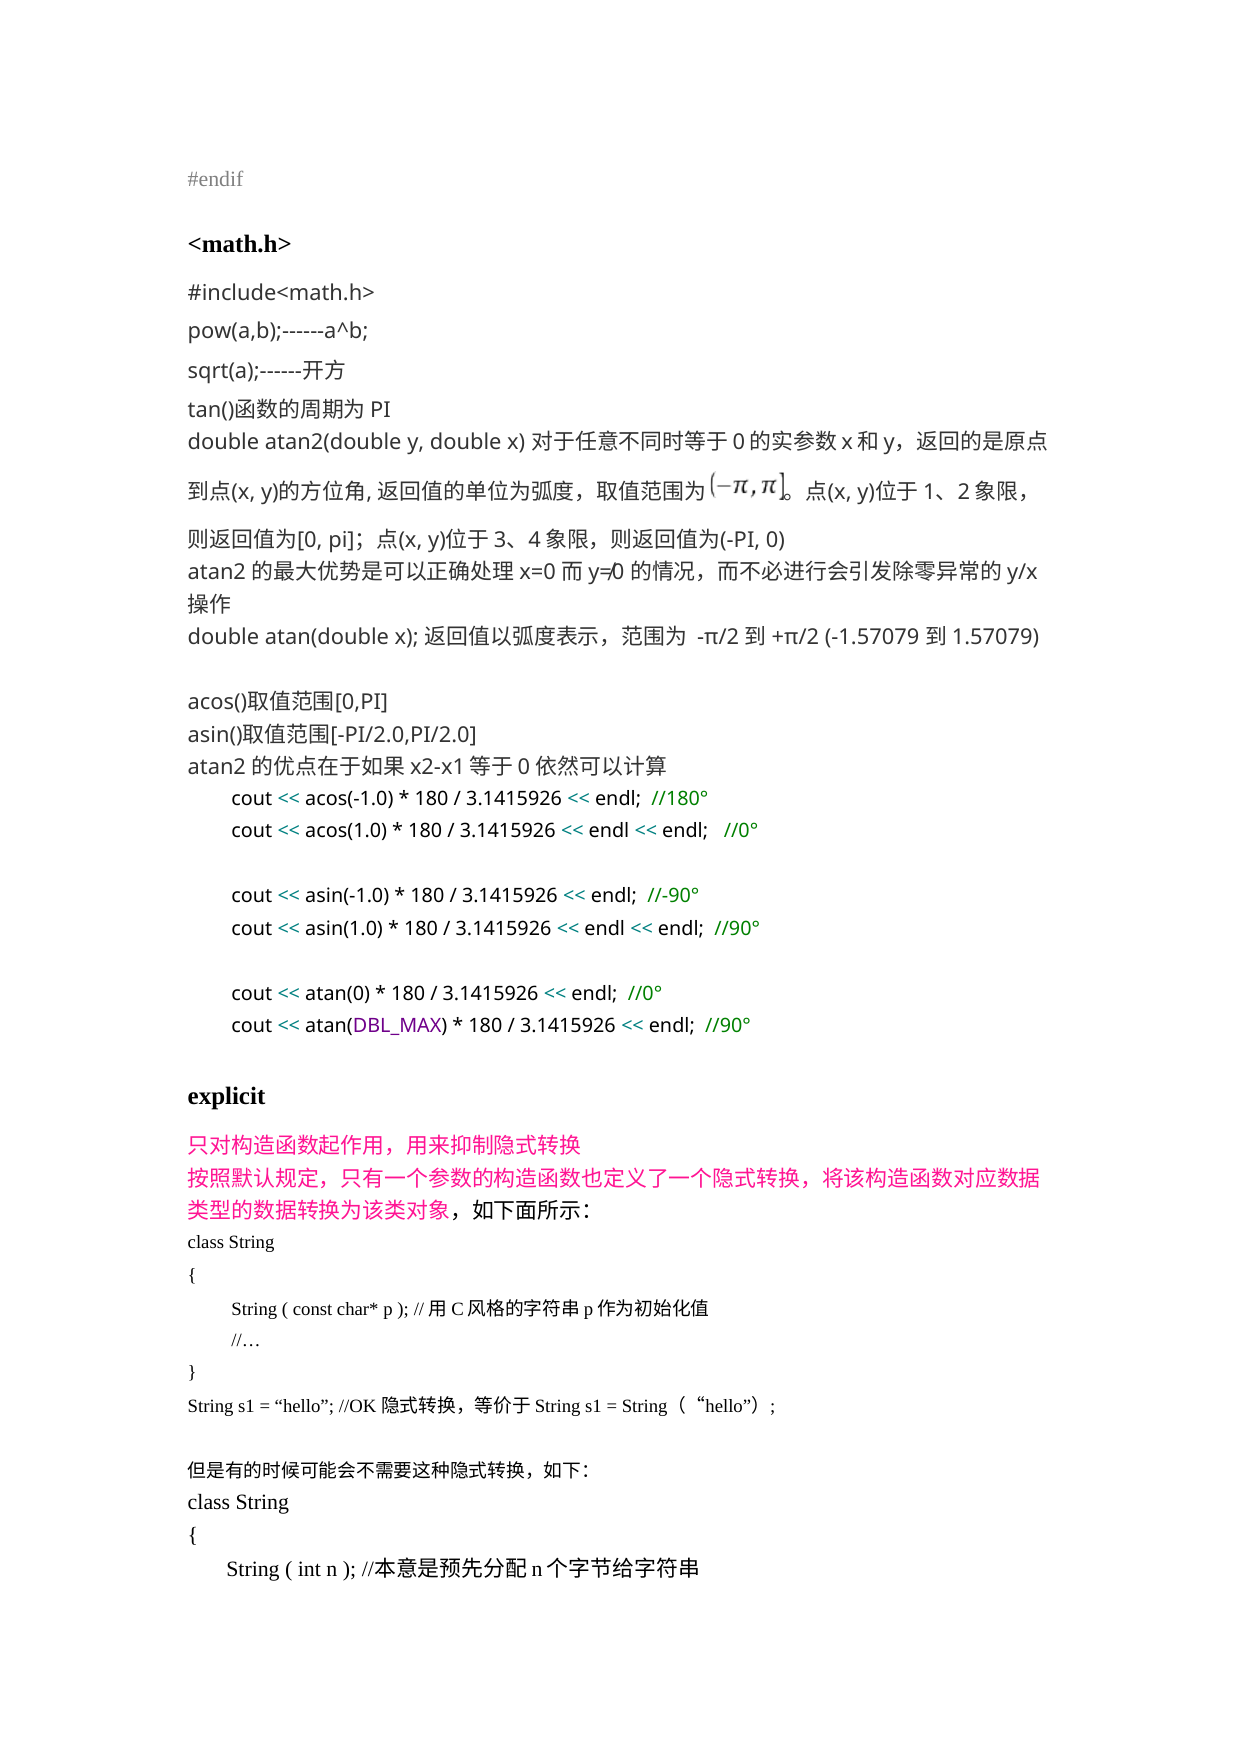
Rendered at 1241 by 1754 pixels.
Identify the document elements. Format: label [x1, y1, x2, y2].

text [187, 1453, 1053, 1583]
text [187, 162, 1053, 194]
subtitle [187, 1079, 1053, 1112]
picture [710, 471, 784, 500]
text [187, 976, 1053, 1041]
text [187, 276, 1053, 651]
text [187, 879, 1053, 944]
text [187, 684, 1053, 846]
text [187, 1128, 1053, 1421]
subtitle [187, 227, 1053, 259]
